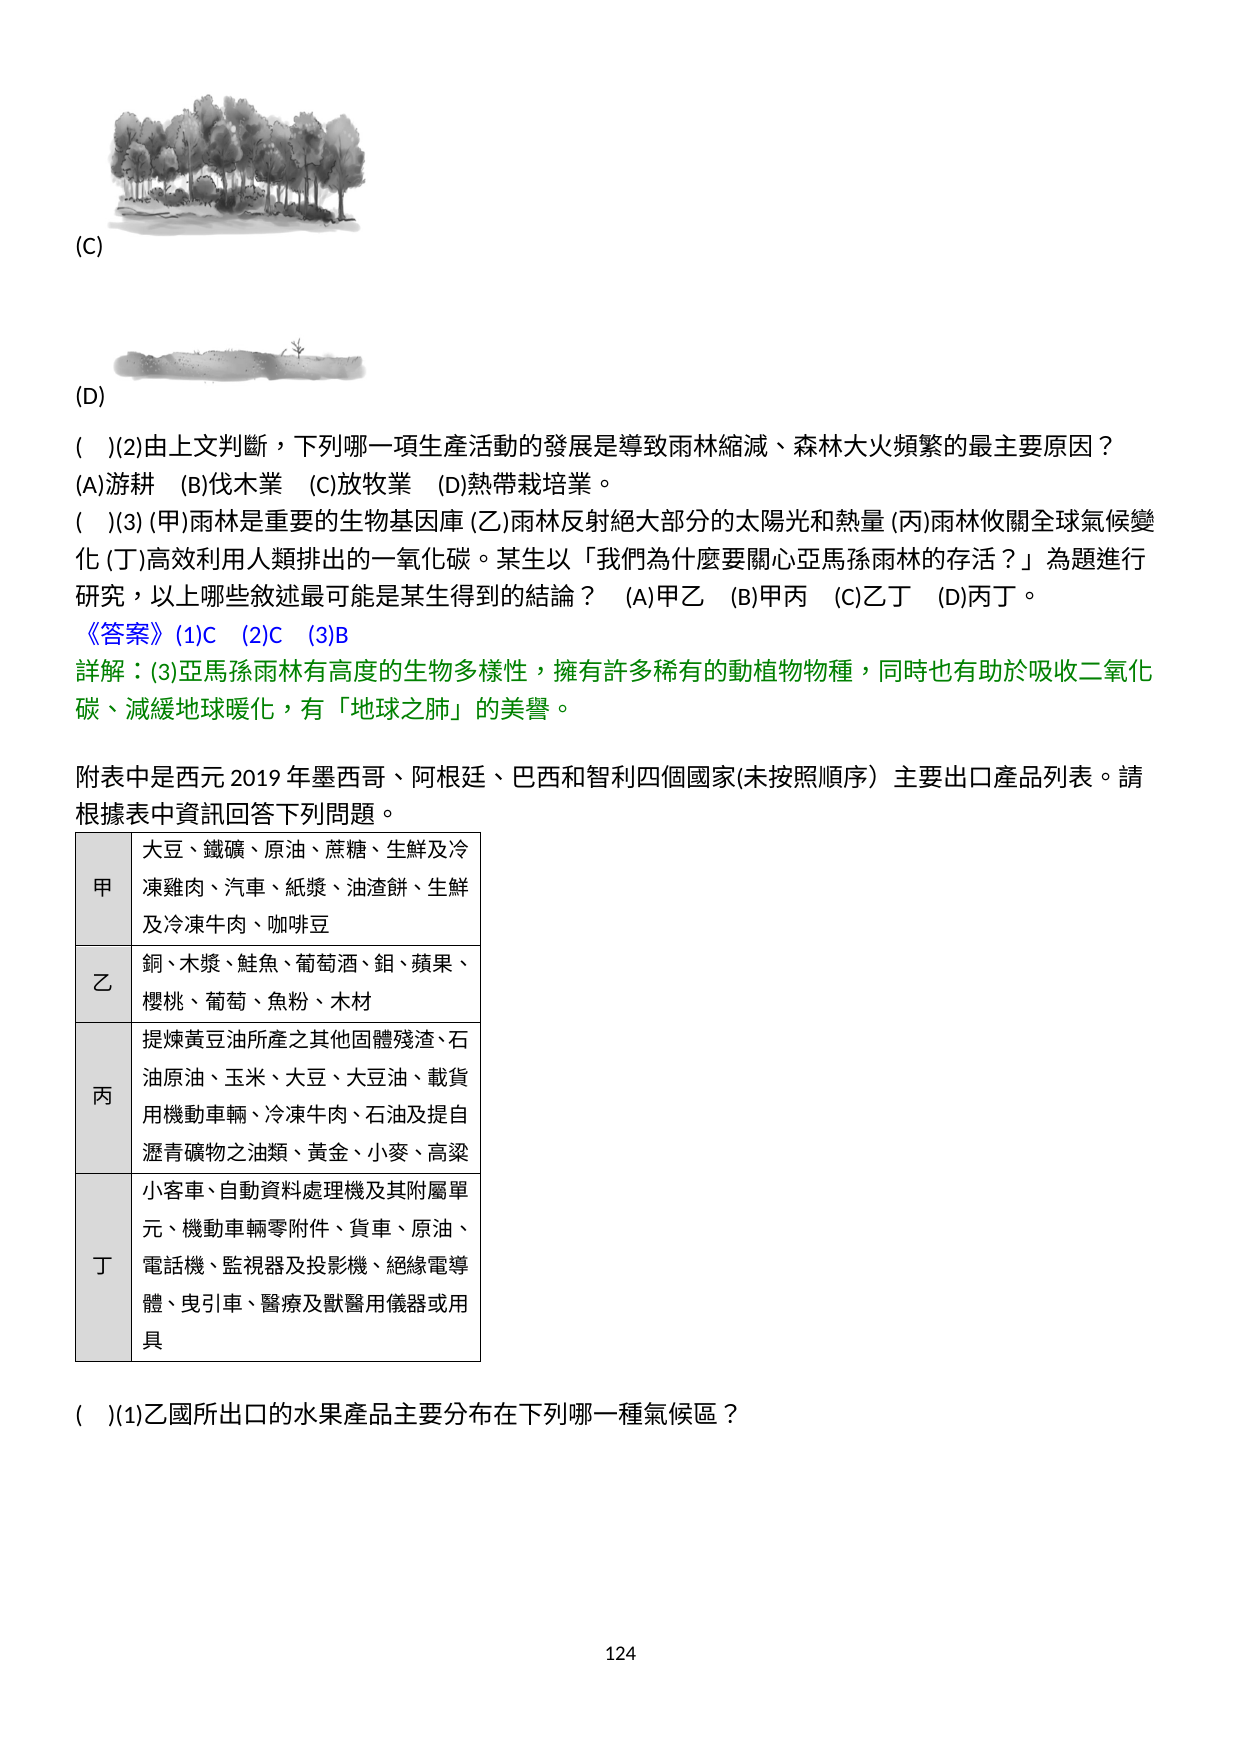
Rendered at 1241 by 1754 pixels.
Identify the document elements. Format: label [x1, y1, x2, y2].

picture [103, 88, 371, 241]
picture [105, 276, 370, 389]
